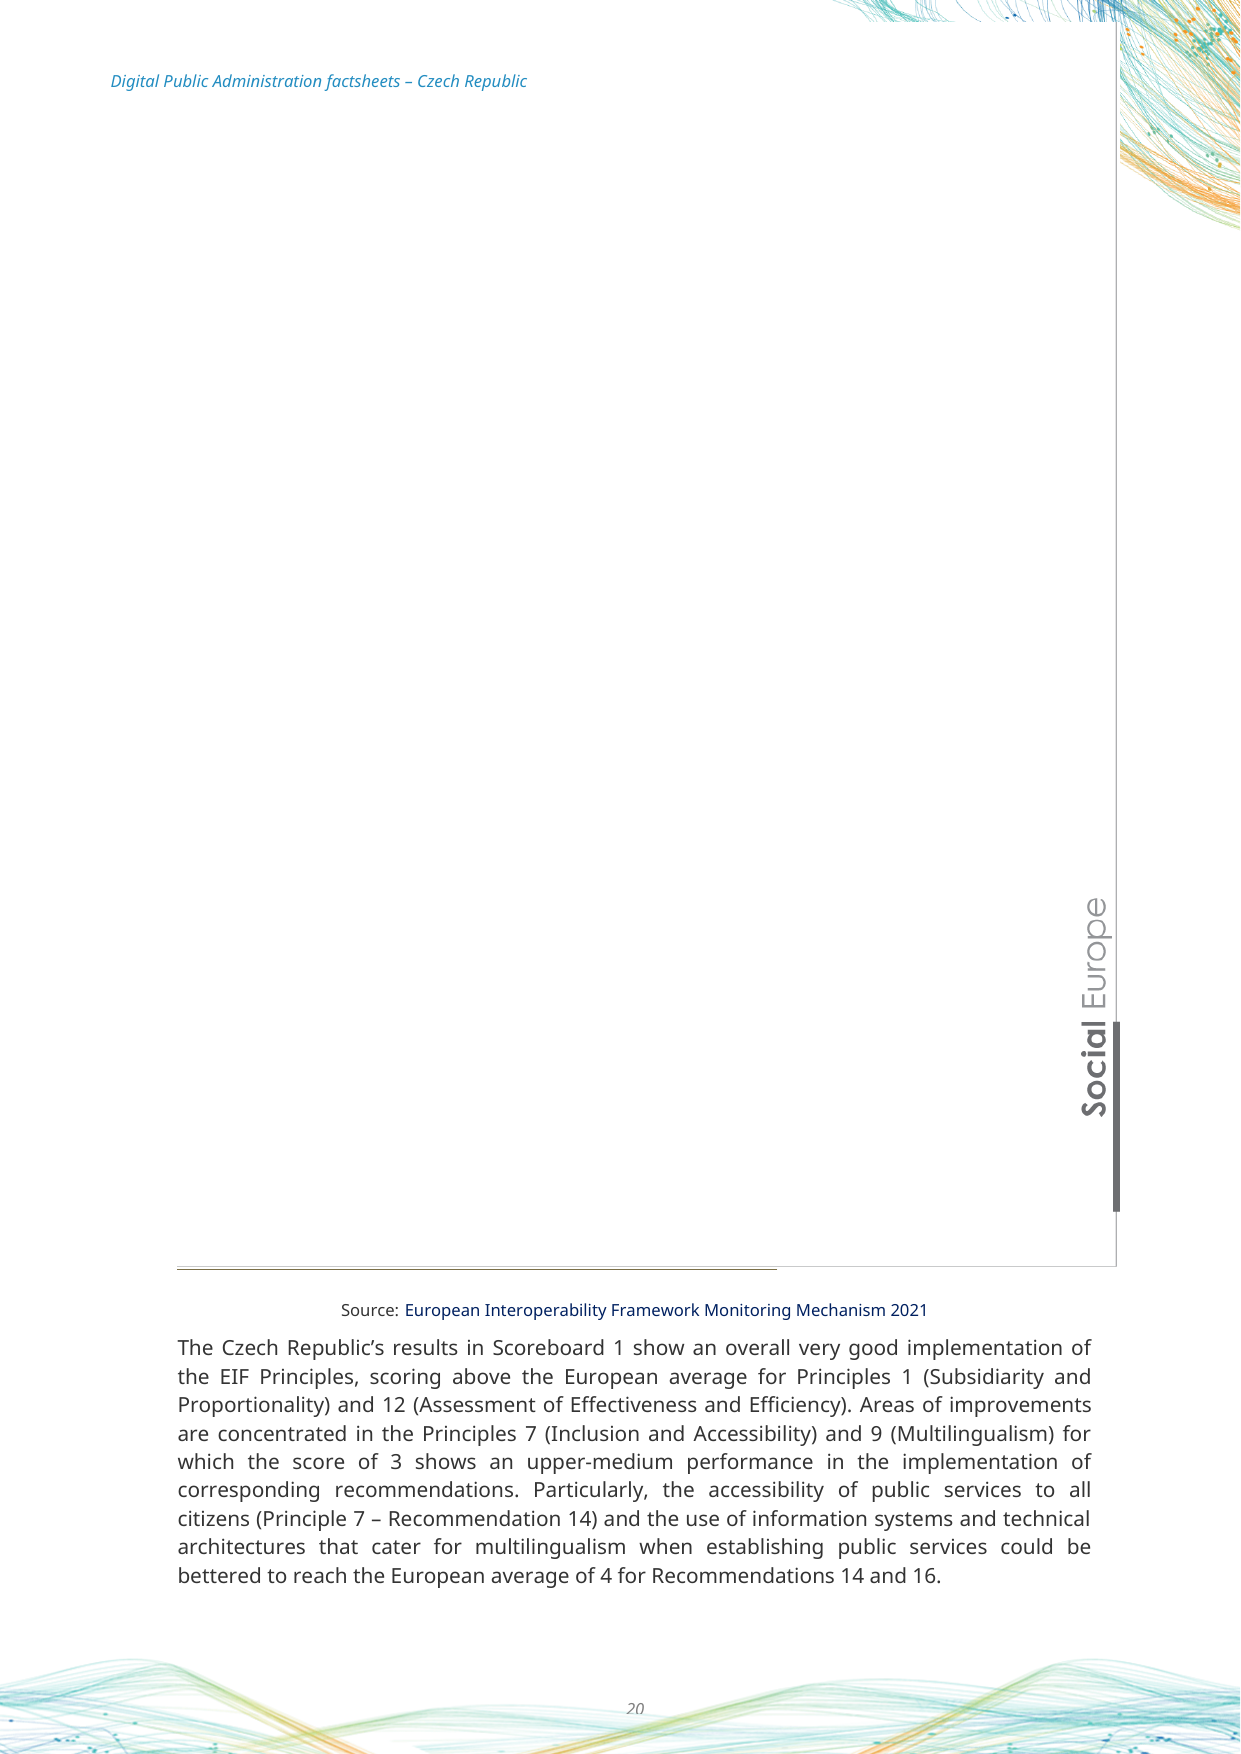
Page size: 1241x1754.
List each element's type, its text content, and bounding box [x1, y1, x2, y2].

text Source: European Interoperability Framework Monitoring Mechanism 2021 [177, 1298, 1092, 1321]
picture [0, 1634, 1241, 1754]
text The Czech Republic’s results in Scoreboard 1 show an overall very good implementation of the EIF Principles, scoring above the European average for Principles 1 (Subsidiarity and Proportionality) and 12 (Assessment of Effectiveness and Efficiency). Areas of improvements are concentrated in the Principles 7 (Inclusion and Accessibility) and 9 (Multilingualism) for which the score of 3 shows an upper-medium performance in the implementation of corresponding recommendations. Particularly, the accessibility of public services to all citizens (Principle 7 – Recommendation 14) and the use of information systems and technical architectures that cater for multilingualism when establishing public services could be bettered to reach the European average of 4 for Recommendations 14 and 16. [177, 1333, 1092, 1589]
picture [177, 0, 1241, 1267]
